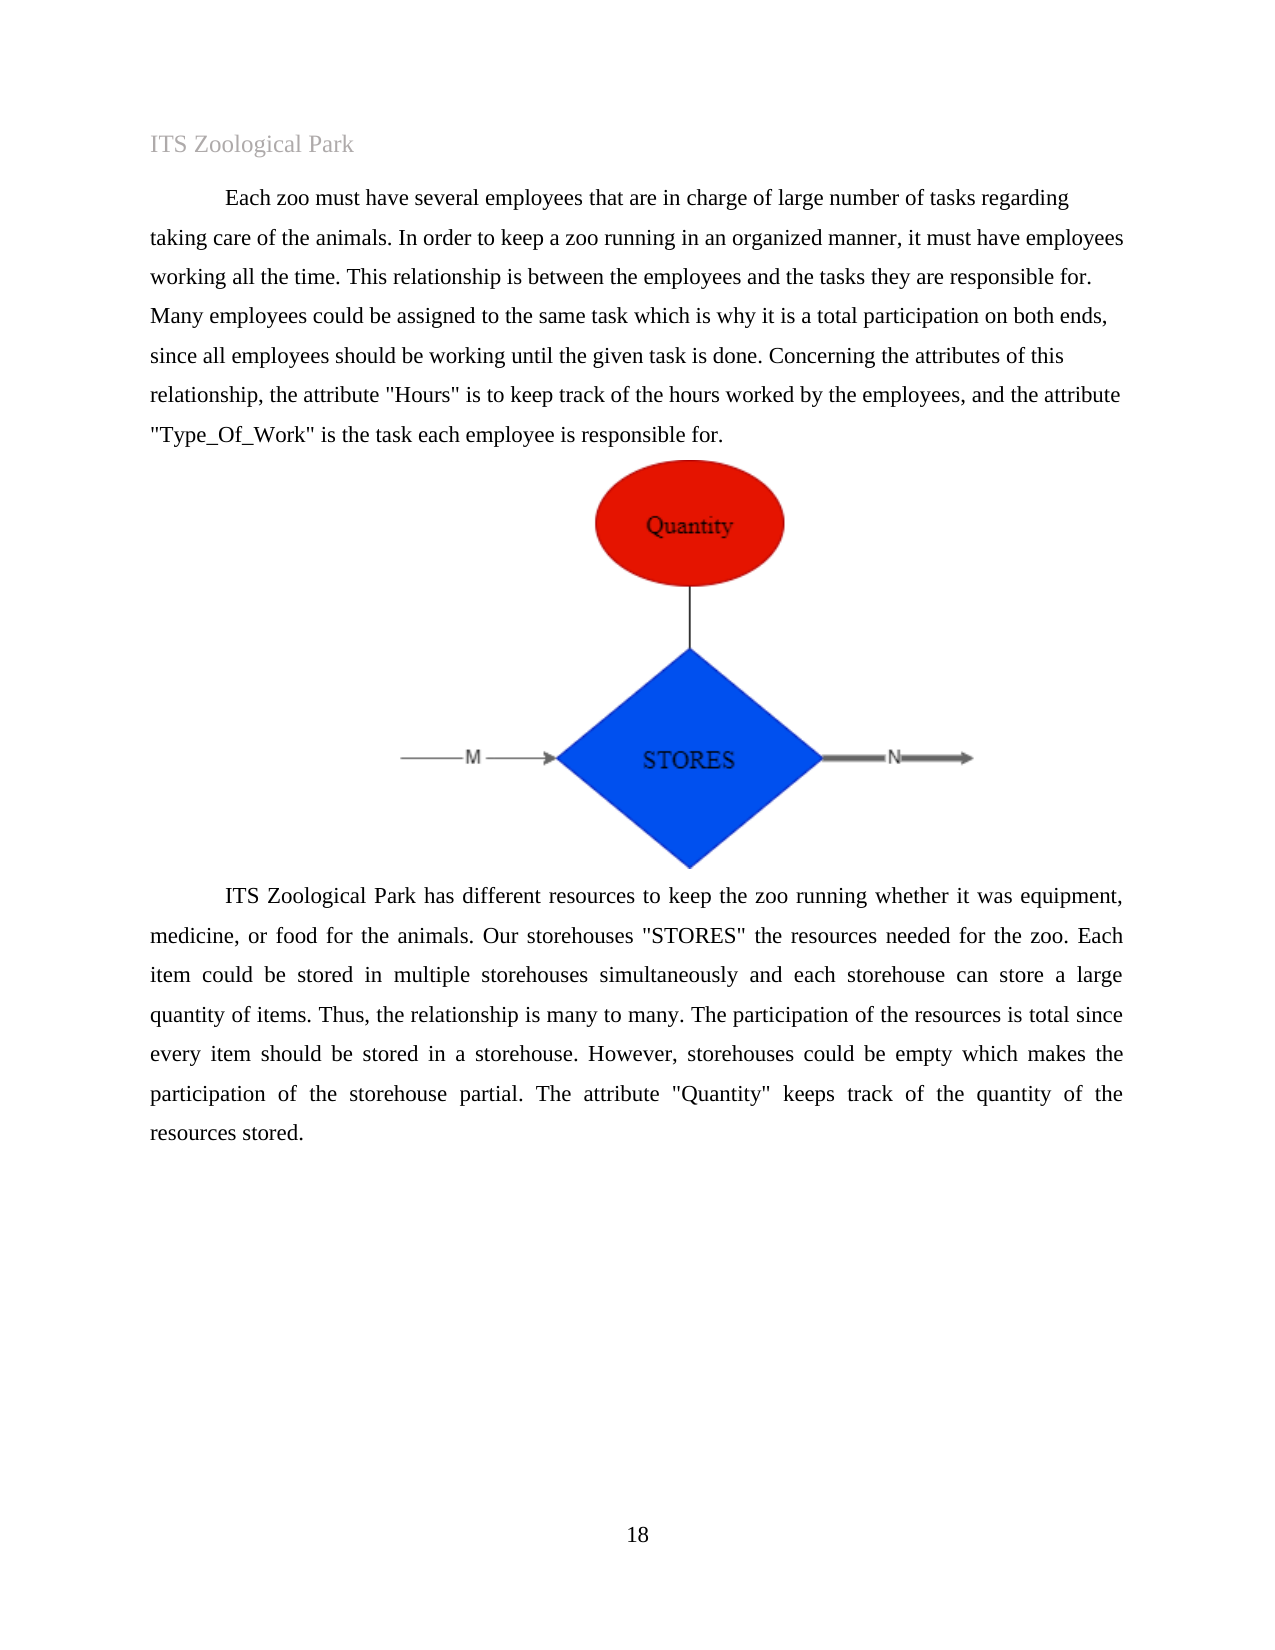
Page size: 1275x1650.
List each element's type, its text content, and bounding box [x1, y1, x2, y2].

text Each zoo must have several employees that are in charge of large number of tasks regarding taking care of the animals. In order to keep a zoo running in an organized manner, it must have employees working all the time. This relationship is between the employees and the tasks they are responsible for. Many employees could be assigned to the same task which is why it is a total participation on both ends, since all employees should be working until the given task is done. Concerning the attributes of this relationship, the attribute "Hours" is to keep track of the hours worked by the employees, and the attribute "Type_Of_Work" is the task each employee is responsible for. [150, 184, 1125, 447]
picture [400, 460, 988, 869]
text ITS Zoological Park has different resources to keep the zoo running whether it was equipment, medicine, or food for the animals. Our storehouses "STORES" the resources needed for the zoo. Each item could be stored in multiple storehouses simultaneously and each storehouse can store a large quantity of items. Thus, the relationship is many to many. The participation of the resources is total since every item should be stored in a storehouse. However, storehouses could be empty which makes the participation of the storehouse partial. The attribute "Quantity" keeps track of the quantity of the resources stored. [150, 882, 1125, 1146]
